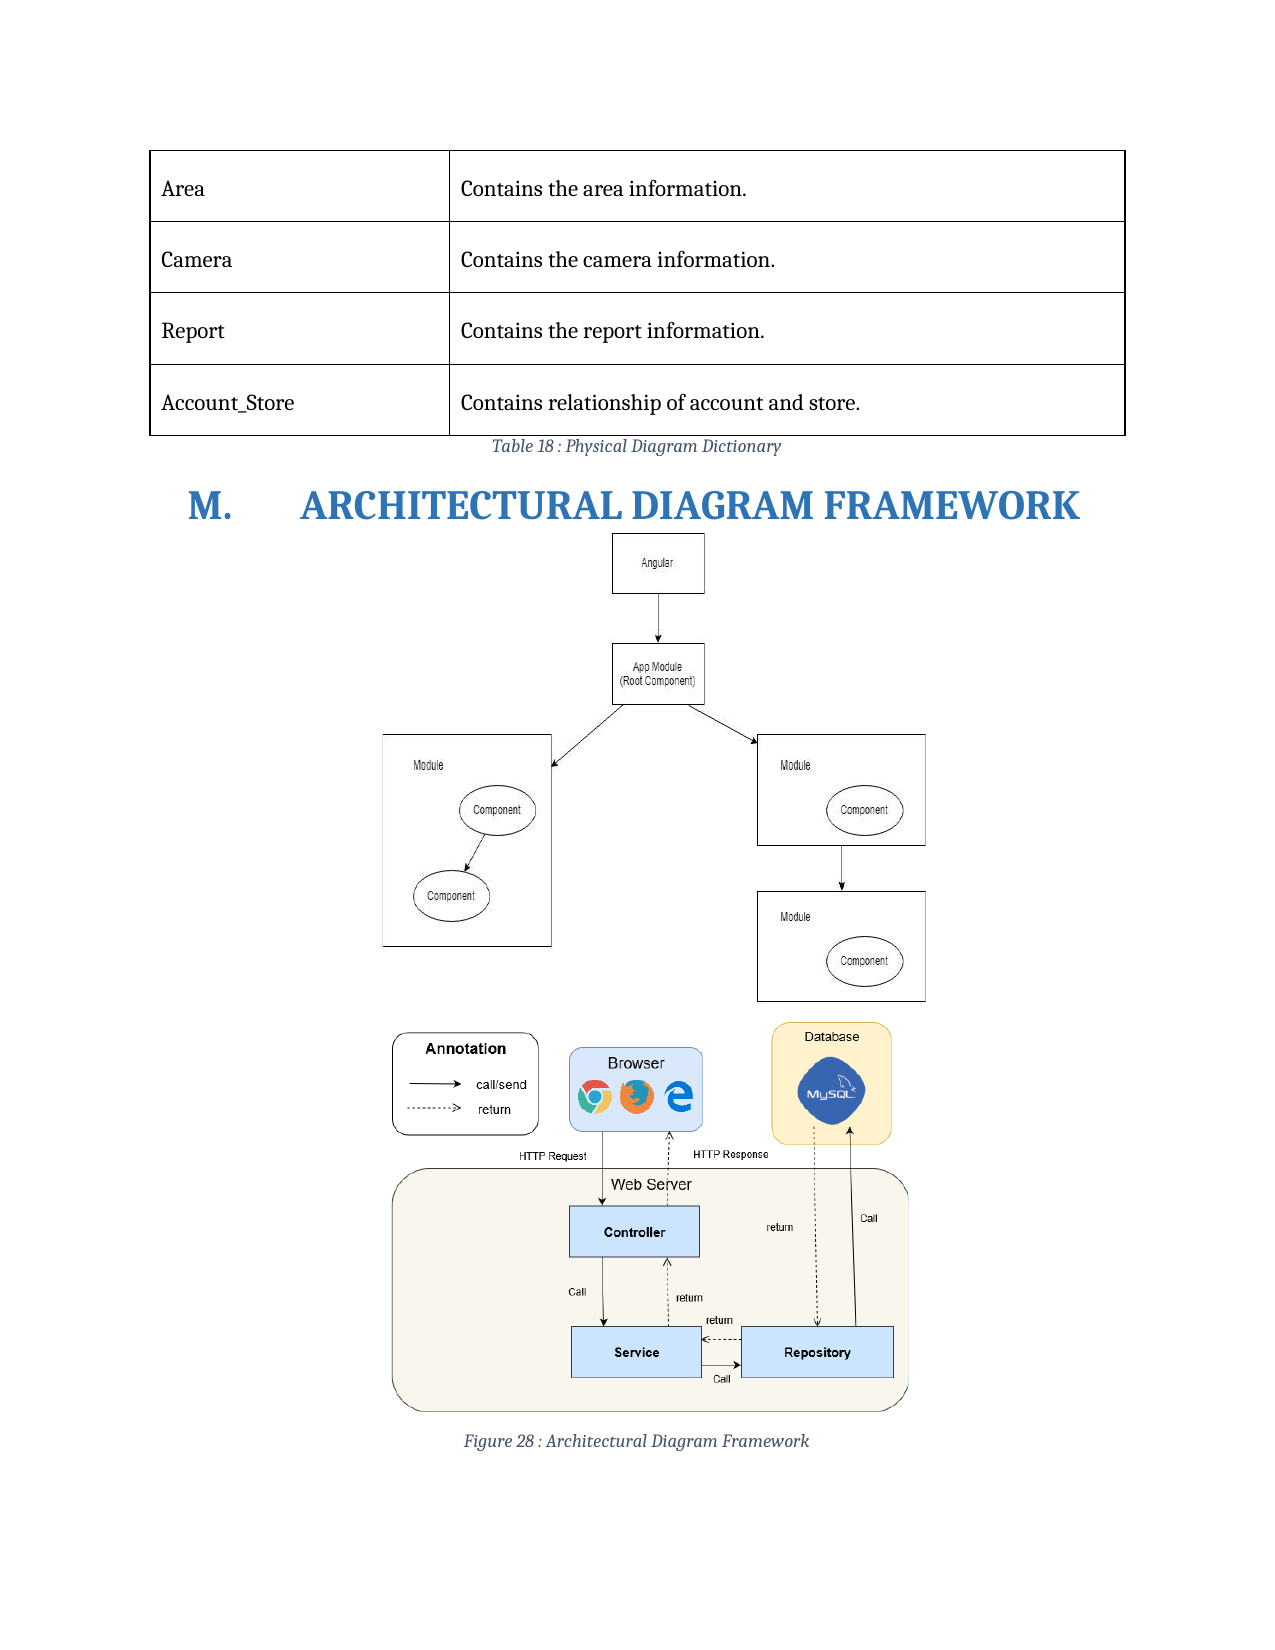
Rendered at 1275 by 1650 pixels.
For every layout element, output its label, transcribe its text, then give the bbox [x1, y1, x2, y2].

picture [391, 1022, 909, 1412]
table_cell Contains the report information. [450, 293, 1124, 363]
table_cell Area [151, 151, 449, 221]
table_cell Contains the area information. [450, 151, 1124, 221]
picture [382, 533, 926, 1004]
table_cell Account_Store [151, 365, 449, 434]
subtitle ARCHITECTURAL DIAGRAM FRAMEWORK [187, 482, 1125, 530]
table_cell Report [151, 293, 449, 363]
table_cell Camera [151, 222, 449, 292]
table_cell Contains the camera information. [450, 222, 1124, 292]
table_cell Contains relationship of account and store. [450, 365, 1124, 434]
